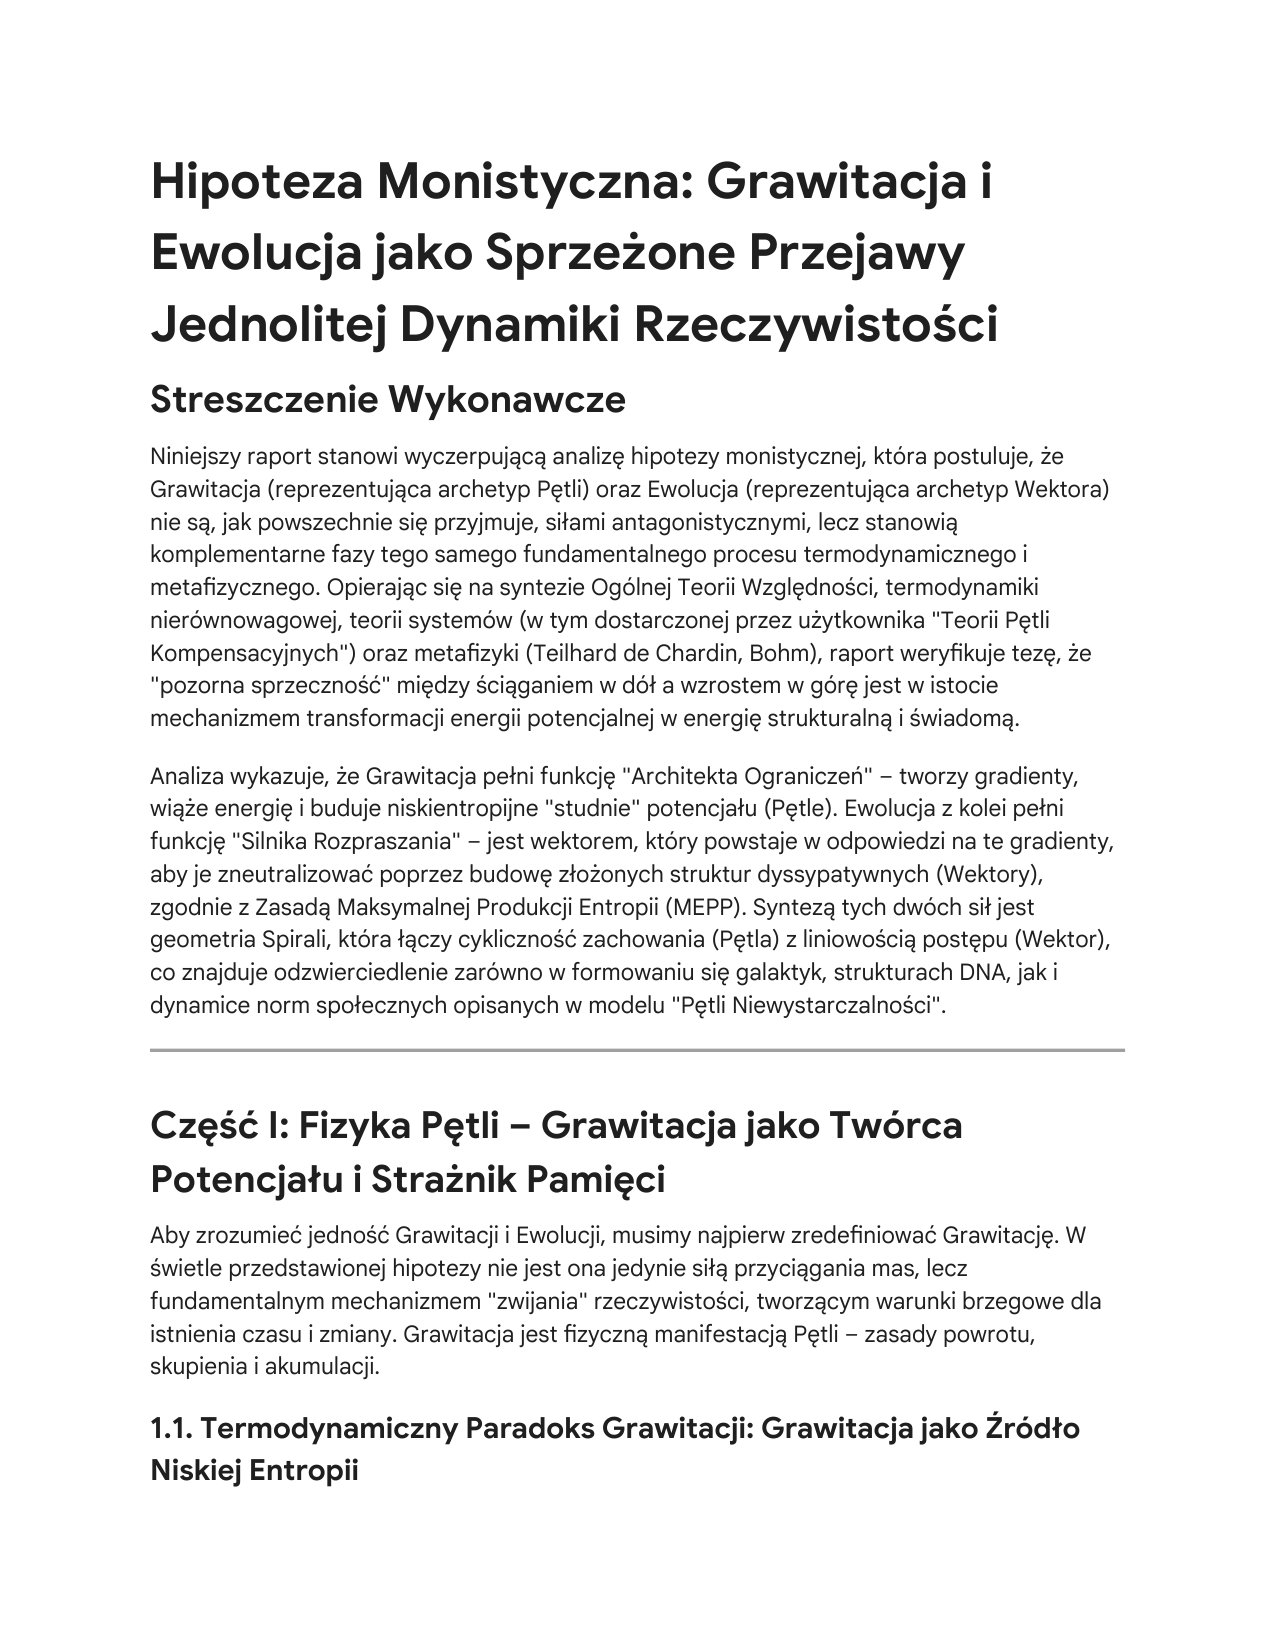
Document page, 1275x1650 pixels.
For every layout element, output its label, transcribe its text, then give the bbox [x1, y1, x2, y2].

subtitle Część I: Fizyka Pętli – Grawitacja jako Twórca Potencjału i Strażnik Pamięci [150, 1052, 1125, 1203]
text Aby zrozumieć jedność Grawitacji i Ewolucji, musimy najpierw zredefiniować Grawitację. W świetle przedstawionej hipotezy nie jest ona jedynie siłą przyciągania mas, lecz fundamentalnym mechanizmem "zwijania" rzeczywistości, tworzącym warunki brzegowe dla istnienia czasu i zmiany. Grawitacja jest fizyczną manifestacją Pętli – zasady powrotu, skupienia i akumulacji. [150, 1222, 1125, 1381]
text Niniejszy raport stanowi wyczerpującą analizę hipotezy monistycznej, która postuluje, że Grawitacja (reprezentująca archetyp Pętli) oraz Ewolucja (reprezentująca archetyp Wektora) nie są, jak powszechnie się przyjmuje, siłami antagonistycznymi, lecz stanowią komplementarne fazy tego samego fundamentalnego procesu termodynamicznego i metafizycznego. Opierając się na syntezie Ogólnej Teorii Względności, termodynamiki nierównowagowej, teorii systemów (w tym dostarczonej przez użytkownika "Teorii Pętli Kompensacyjnych") oraz metafizyki (Teilhard de Chardin, Bohm), raport weryfikuje tezę, że "pozorna sprzeczność" między ściąganiem w dół a wzrostem w górę jest w istocie mechanizmem transformacji energii potencjalnej w energię strukturalną i świadomą. [150, 443, 1125, 733]
subtitle Hipoteza Monistyczna: Grawitacja i Ewolucja jako Sprzeżone Przejawy Jednolitej Dynamiki Rzeczywistości [150, 150, 1125, 355]
text Analiza wykazuje, że Grawitacja pełni funkcję "Architekta Ograniczeń" – tworzy gradienty, wiąże energię i buduje niskientropijne "studnie" potencjału (Pętle). Ewolucja z kolei pełni funkcję "Silnika Rozpraszania" – jest wektorem, który powstaje w odpowiedzi na te gradienty, aby je zneutralizować poprzez budowę złożonych struktur dyssypatywnych (Wektory), zgodnie z Zasadą Maksymalnej Produkcji Entropii (MEPP). Syntezą tych dwóch sił jest geometria Spirali, która łączy cykliczność zachowania (Pętla) z liniowością postępu (Wektor), co znajduje odzwierciedlenie zarówno w formowaniu się galaktyk, strukturach DNA, jak i dynamice norm społecznych opisanych w modelu "Pętli Niewystarczalności". [150, 762, 1125, 1020]
subtitle Streszczenie Wykonawcze [150, 377, 1125, 423]
subtitle 1.1. Termodynamiczny Paradoks Grawitacji: Grawitacja jako Źródło Niskiej Entropii [150, 1410, 1125, 1488]
